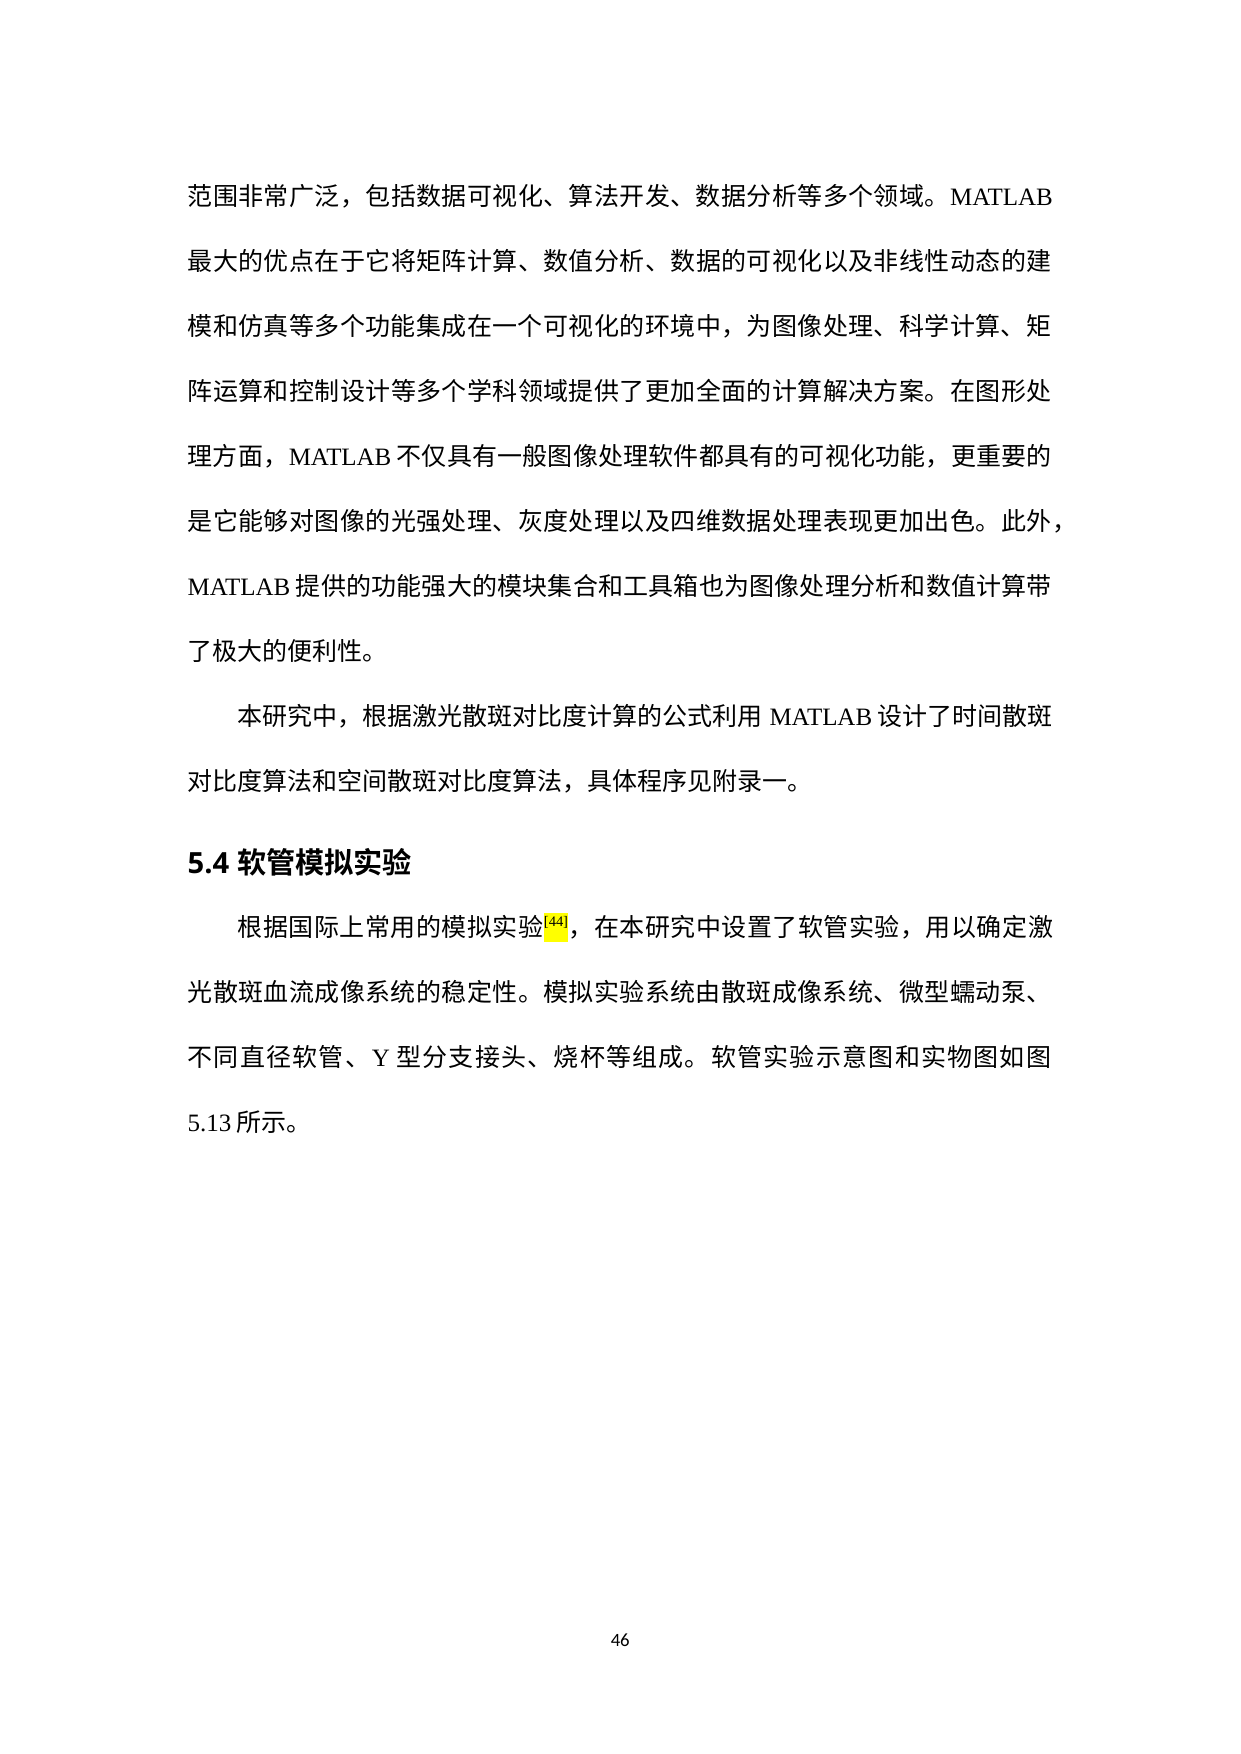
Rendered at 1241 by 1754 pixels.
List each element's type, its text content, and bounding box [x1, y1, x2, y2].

text 5.4 软管模拟实验 [187, 828, 1053, 893]
text 本研究中，根据激光散斑对比度计算的公式利用MATLAB设计了时间散斑对比度算法和空间散斑对比度算法，具体程序见附录一。 [187, 682, 1053, 812]
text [187, 162, 1053, 682]
text 根据国际上常用的模拟实验[44]，在本研究中设置了软管实验，用以确定激光散斑血流成像系统的稳定性。模拟实验系统由散斑成像系统、微型蠕动泵、不同直径软管、Y型分支接头、烧杯等组成。软管实验示意图和实物图如图5.13所示。 [187, 893, 1053, 1153]
